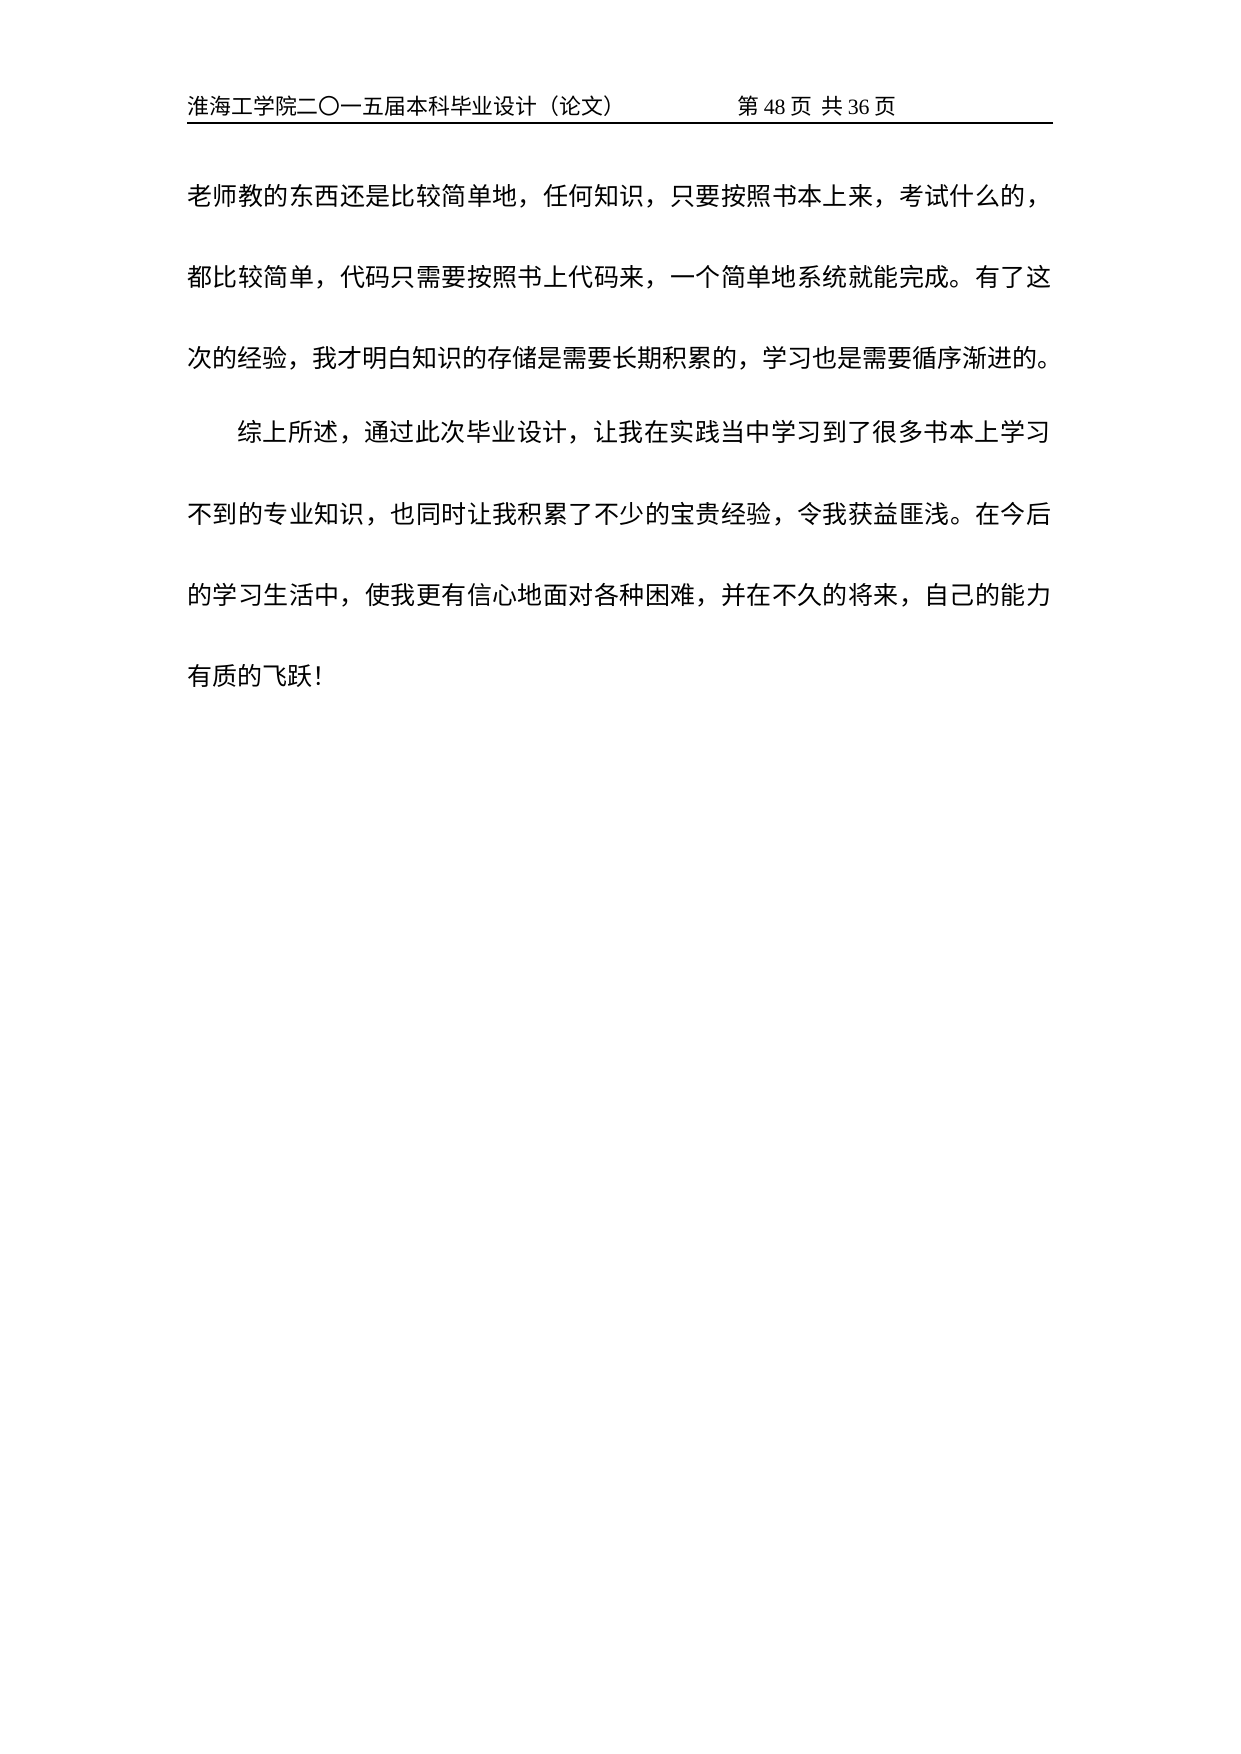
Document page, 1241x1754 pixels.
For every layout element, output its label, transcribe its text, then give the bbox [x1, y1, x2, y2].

text 综上所述，通过此次毕业设计，让我在实践当中学习到了很多书本上学习不到的专业知识，也同时让我积累了不少的宝贵经验，令我获益匪浅。在今后的学习生活中，使我更有信心地面对各种困难，并在不久的将来，自己的能力有质的飞跃！ [187, 398, 1053, 707]
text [187, 162, 1053, 389]
